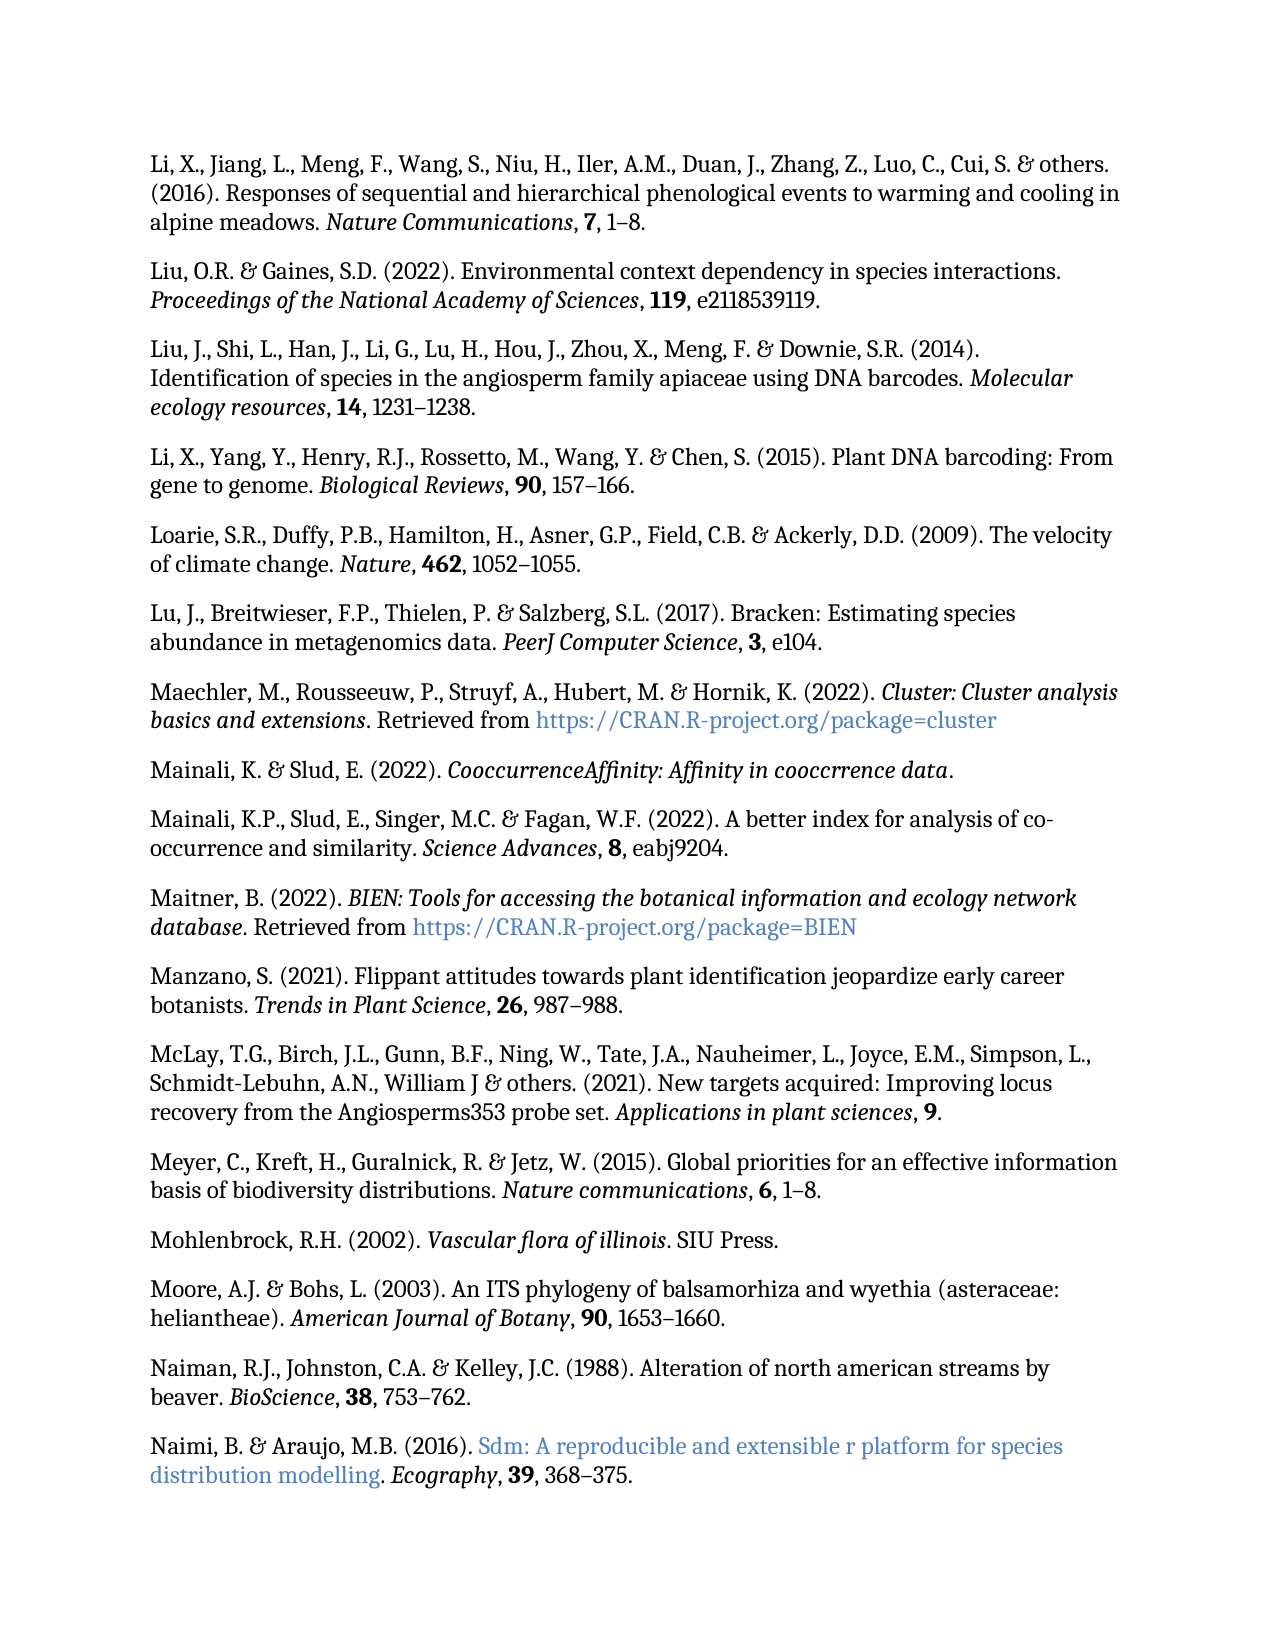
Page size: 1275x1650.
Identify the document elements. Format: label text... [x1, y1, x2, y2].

text Naimi, B. & Araujo, M.B. (2016). Sdm: A reproducible and extensible r platform for species distribution modelling. Ecography, 39, 368–375. [150, 1432, 1125, 1489]
text Mainali, K. & Slud, E. (2022). CooccurrenceAffinity: Affinity in cooccrrence data. [150, 756, 1125, 784]
text Naiman, R.J., Johnston, C.A. & Kelley, J.C. (1988). Alteration of north american streams by beaver. BioScience, 38, 753–762. [150, 1354, 1125, 1411]
text Maechler, M., Rousseeuw, P., Struyf, A., Hubert, M. & Hornik, K. (2022). Cluster: Cluster analysis basics and extensions. Retrieved from https://CRAN.R-project.org/package=cluster [150, 677, 1125, 735]
text Liu, J., Shi, L., Han, J., Li, G., Lu, H., Hou, J., Zhou, X., Meng, F. & Downie, S.R. (2014). Identification of species in the angiosperm family apiaceae using DNA barcodes. Molecular ecology resources, 14, 1231–1238. [150, 335, 1125, 422]
text Moore, A.J. & Bohs, L. (2003). An ITS phylogeny of balsamorhiza and wyethia (asteraceae: heliantheae). American Journal of Botany, 90, 1653–1660. [150, 1275, 1125, 1333]
text Liu, O.R. & Gaines, S.D. (2022). Environmental context dependency in species interactions. Proceedings of the National Academy of Sciences, 119, e2118539119. [150, 257, 1125, 314]
text McLay, T.G., Birch, J.L., Gunn, B.F., Ning, W., Tate, J.A., Nauheimer, L., Joyce, E.M., Simpson, L., Schmidt-Lebuhn, A.N., William J & others. (2021). New targets acquired: Improving locus recovery from the Angiosperms353 probe set. Applications in plant sciences, 9. [150, 1040, 1125, 1127]
text Mainali, K.P., Slud, E., Singer, M.C. & Fagan, W.F. (2022). A better index for analysis of co-occurrence and similarity. Science Advances, 8, eabj9204. [150, 805, 1125, 863]
text Li, X., Jiang, L., Meng, F., Wang, S., Niu, H., Iler, A.M., Duan, J., Zhang, Z., Luo, C., Cui, S. & others. (2016). Responses of sequential and hierarchical phenological events to warming and cooling in alpine meadows. Nature Communications, 7, 1–8. [150, 150, 1125, 236]
text Meyer, C., Kreft, H., Guralnick, R. & Jetz, W. (2015). Global priorities for an effective information basis of biodiversity distributions. Nature communications, 6, 1–8. [150, 1147, 1125, 1205]
text Maitner, B. (2022). BIEN: Tools for accessing the botanical information and ecology network database. Retrieved from https://CRAN.R-project.org/package=BIEN [150, 884, 1125, 941]
text Loarie, S.R., Duffy, P.B., Hamilton, H., Asner, G.P., Field, C.B. & Ackerly, D.D. (2009). The velocity of climate change. Nature, 462, 1052–1055. [150, 521, 1125, 578]
text Lu, J., Breitwieser, F.P., Thielen, P. & Salzberg, S.L. (2017). Bracken: Estimating species abundance in metagenomics data. PeerJ Computer Science, 3, e104. [150, 599, 1125, 657]
text Li, X., Yang, Y., Henry, R.J., Rossetto, M., Wang, Y. & Chen, S. (2015). Plant DNA barcoding: From gene to genome. Biological Reviews, 90, 157–166. [150, 442, 1125, 500]
text Mohlenbrock, R.H. (2002). Vascular flora of illinois. SIU Press. [150, 1226, 1125, 1254]
text Manzano, S. (2021). Flippant attitudes towards plant identification jeopardize early career botanists. Trends in Plant Science, 26, 987–988. [150, 962, 1125, 1019]
